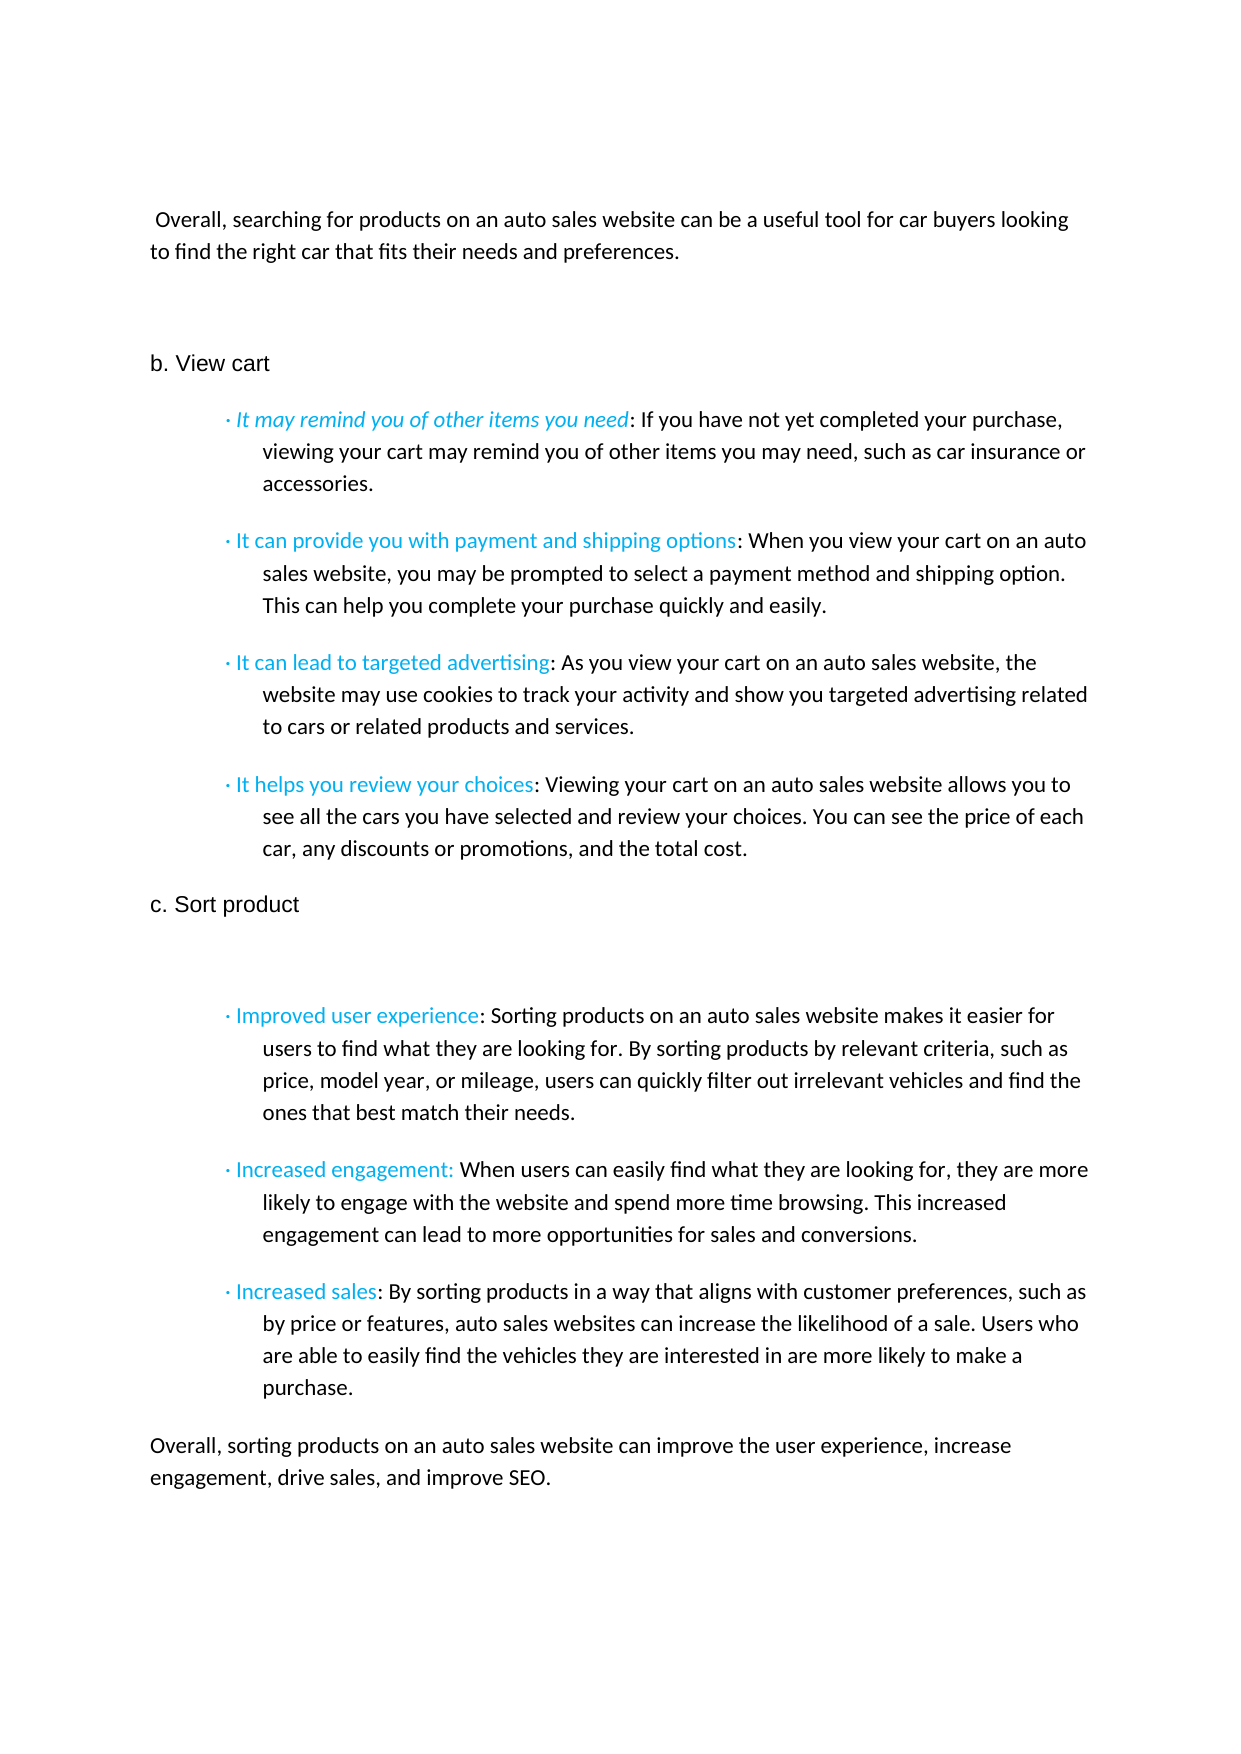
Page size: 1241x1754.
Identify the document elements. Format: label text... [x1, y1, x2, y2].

text b. View cart [150, 350, 1090, 376]
text · It can provide you with payment and shipping options: When you view your cart on an auto sales website, you may be prompted to select a payment method and shipping option. This can help you complete your purchase quickly and easily. [225, 527, 1090, 619]
text c. Sort product [150, 891, 1090, 918]
text · Increased engagement: When users can easily find what they are looking for, they are more likely to engage with the website and spend more time browsing. This increased engagement can lead to more opportunities for sales and conversions. [225, 1155, 1090, 1248]
text · Improved user experience: Sorting products on an auto sales website makes it easier for users to find what they are looking for. By sorting products by relevant criteria, such as price, model year, or mileage, users can quickly filter out irrelevant vehicles and find the ones that best match their needs. [225, 1002, 1090, 1126]
text · It helps you review your choices: Viewing your cart on an auto sales website allows you to see all the cars you have selected and review your choices. You can see the price of each car, any discounts or promotions, and the total cost. [225, 770, 1090, 862]
text · It may remind you of other items you need: If you have not yet completed your purchase, viewing your cart may remind you of other items you may need, such as car insurance or accessories. [225, 405, 1090, 497]
text Overall, searching for products on an auto sales website can be a useful tool for car buyers looking to find the right car that fits their needs and preferences. [150, 205, 1090, 265]
text Overall, sorting products on an auto sales website can improve the user experience, increase engagement, drive sales, and improve SEO. [150, 1431, 1090, 1491]
text · It can lead to targeted advertising: As you view your cart on an auto sales website, the website may use cookies to track your activity and show you targeted advertising related to cars or related products and services. [225, 648, 1090, 741]
text · Increased sales: By sorting products in a way that aligns with customer preferences, such as by price or features, auto sales websites can increase the likelihood of a sale. Users who are able to easily find the vehicles they are interested in are more likely to make a purchase. [225, 1277, 1090, 1402]
